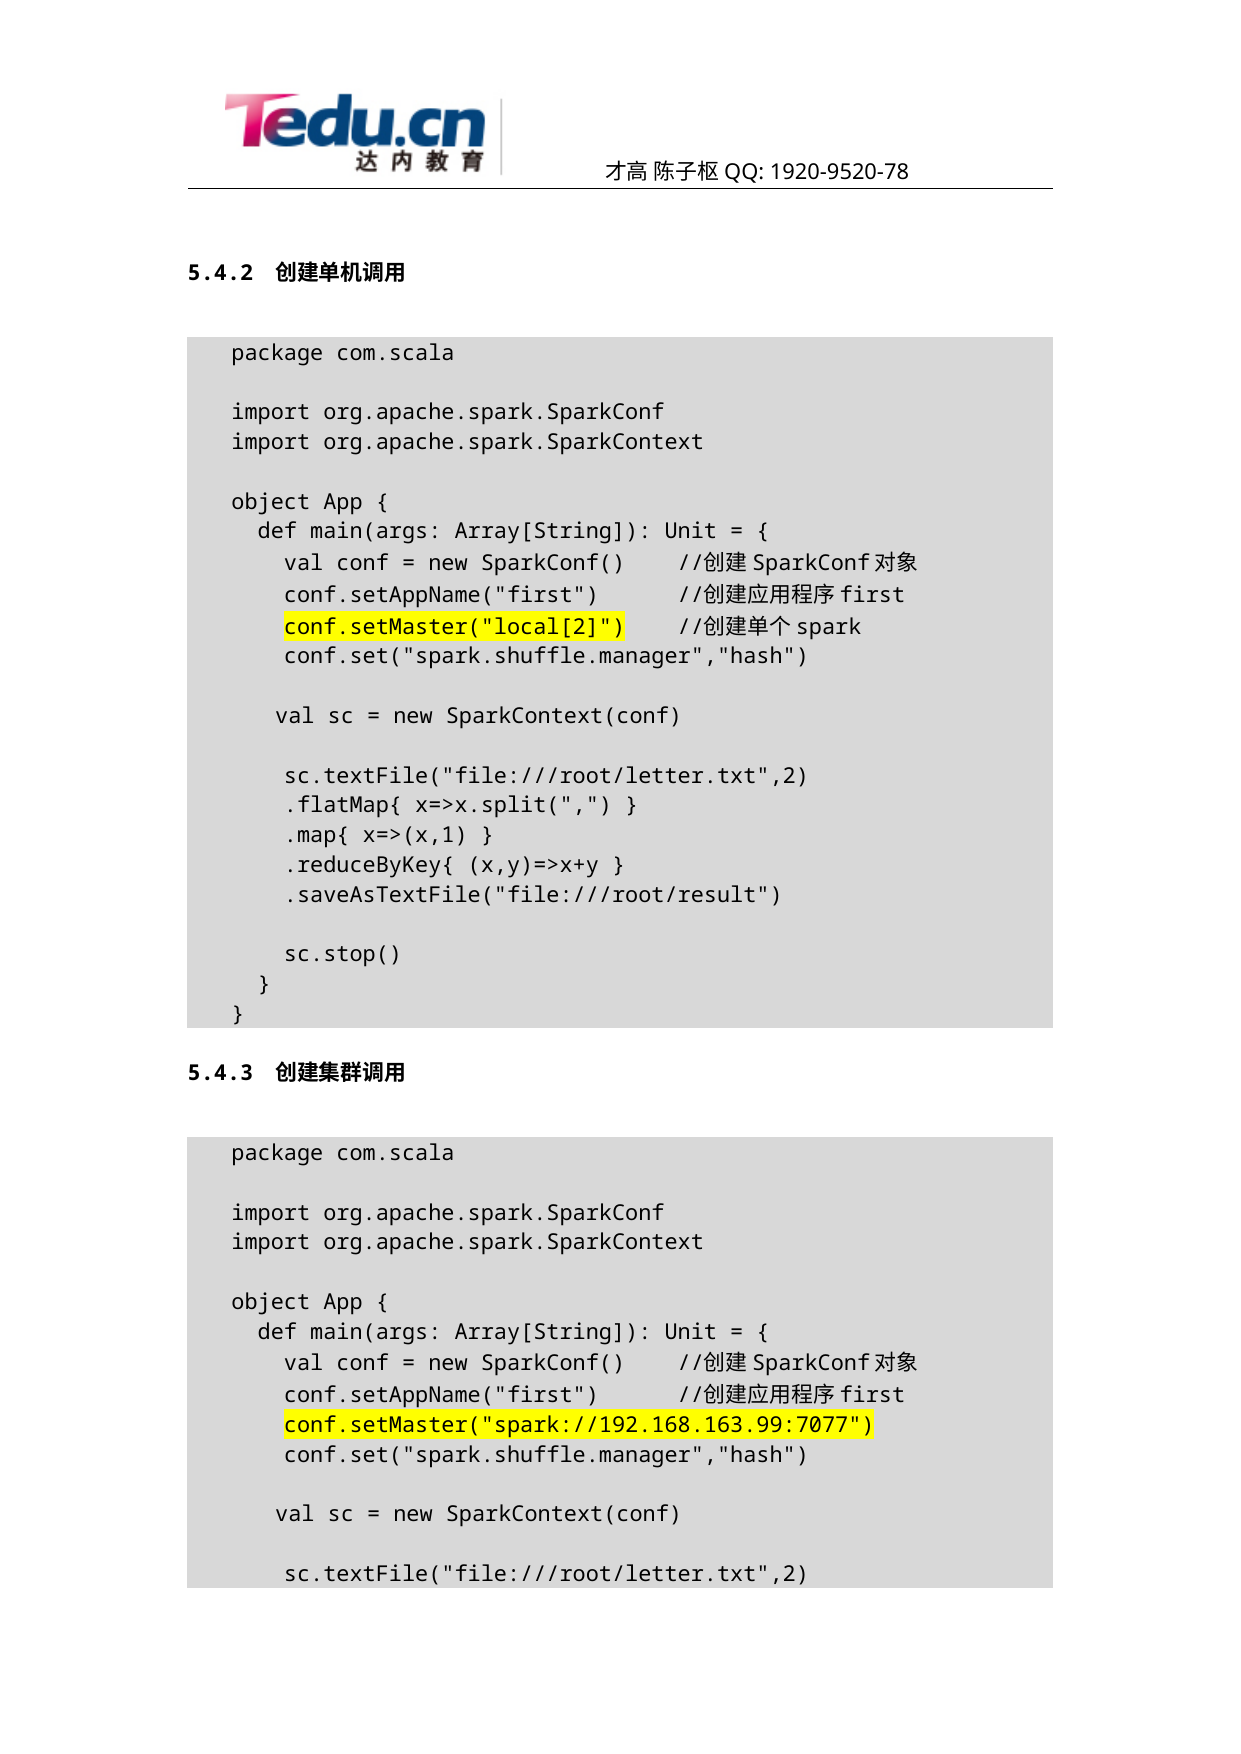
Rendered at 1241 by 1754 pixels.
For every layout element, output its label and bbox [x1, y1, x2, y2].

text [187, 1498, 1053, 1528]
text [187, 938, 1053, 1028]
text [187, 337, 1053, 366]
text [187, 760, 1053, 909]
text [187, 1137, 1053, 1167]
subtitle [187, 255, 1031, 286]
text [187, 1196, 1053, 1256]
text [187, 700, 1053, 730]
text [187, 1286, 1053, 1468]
picture [225, 88, 507, 180]
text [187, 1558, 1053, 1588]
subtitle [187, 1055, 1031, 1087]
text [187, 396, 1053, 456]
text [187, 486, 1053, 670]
